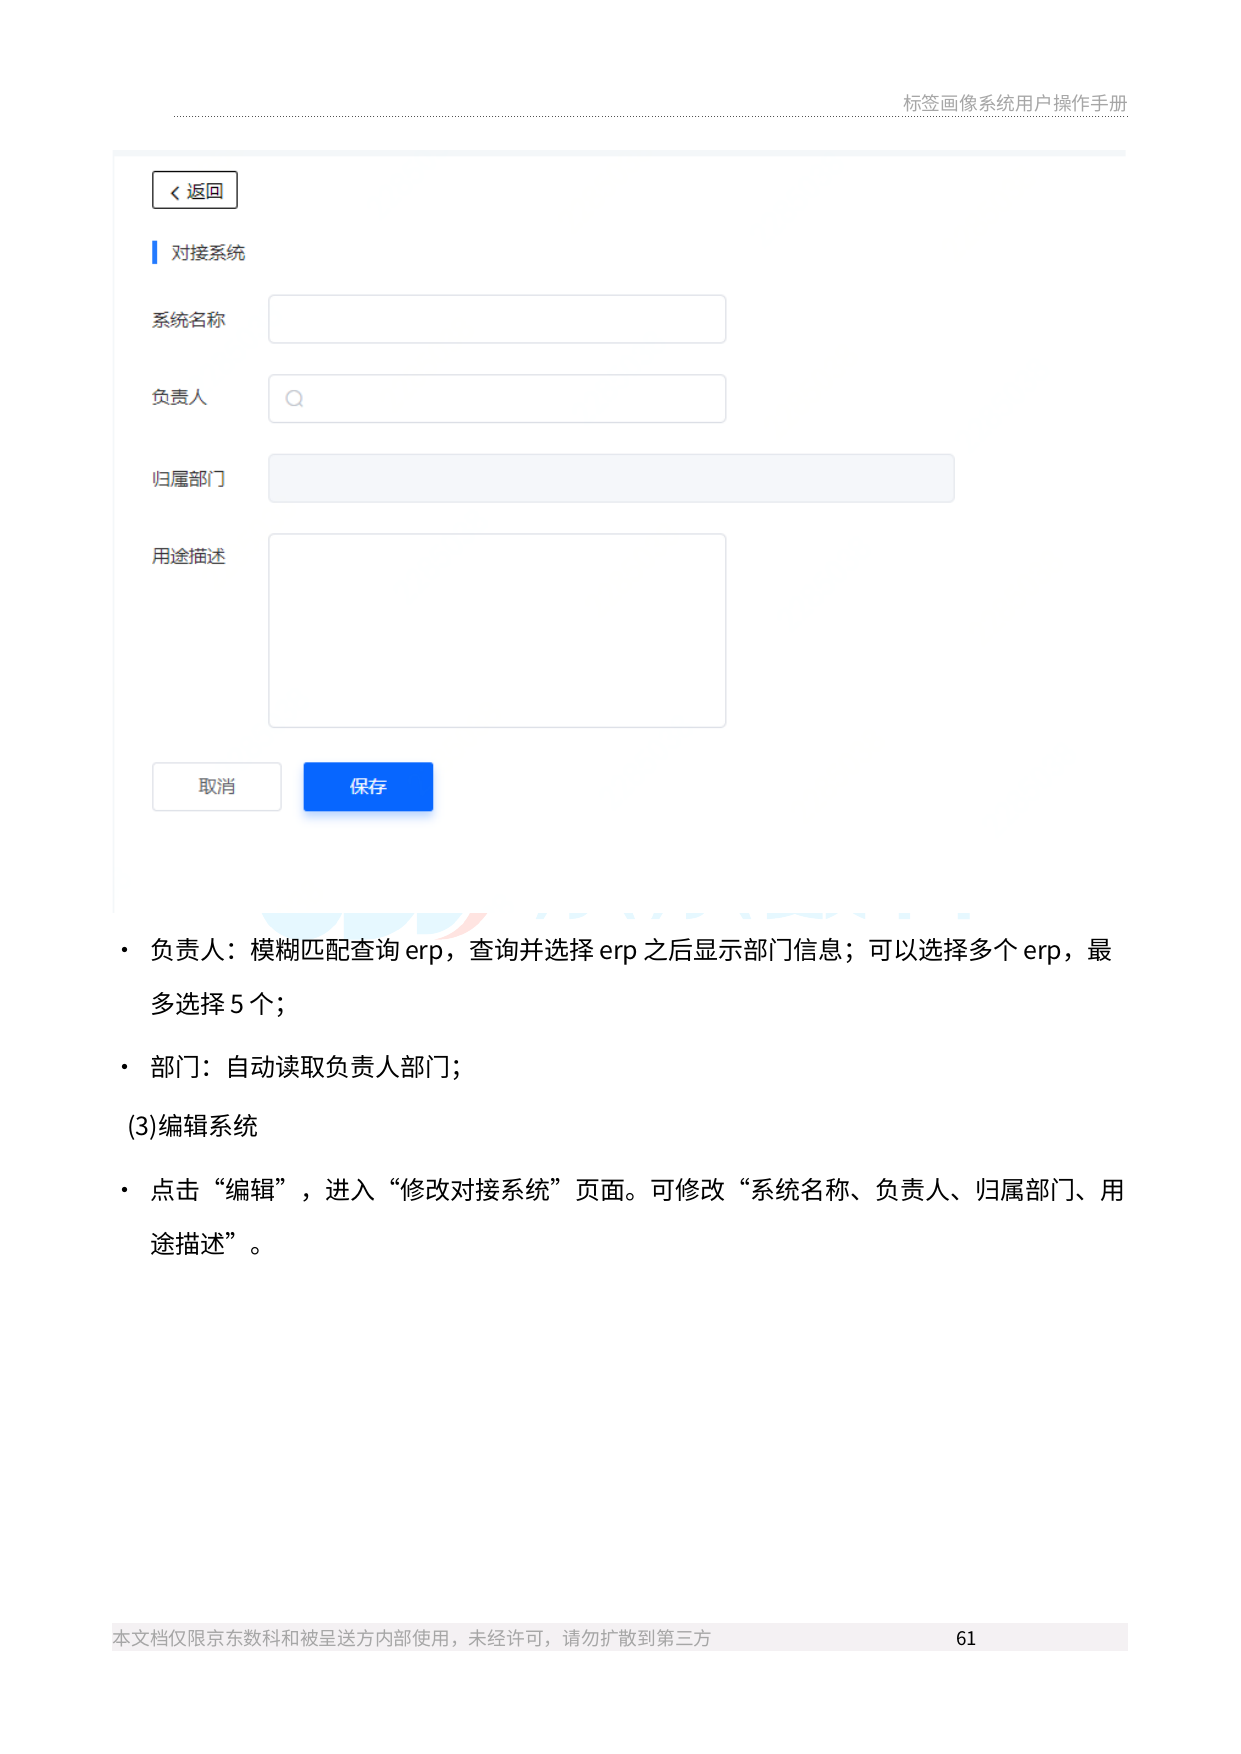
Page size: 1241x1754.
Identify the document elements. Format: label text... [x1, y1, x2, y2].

text 负责人：模糊匹配查询erp，查询并选择erp之后显示部门信息；可以选择多个erp，最多选择5个； [112, 916, 1128, 1025]
text 点击“编辑”，进入“修改对接系统”页面。可修改“系统名称、负责人、归属部门、用途描述”。 [112, 1156, 1128, 1264]
text 编辑系统 [92, 1096, 1128, 1146]
picture [112, 150, 1126, 913]
text 部门：自动读取负责人部门； [112, 1033, 1128, 1087]
